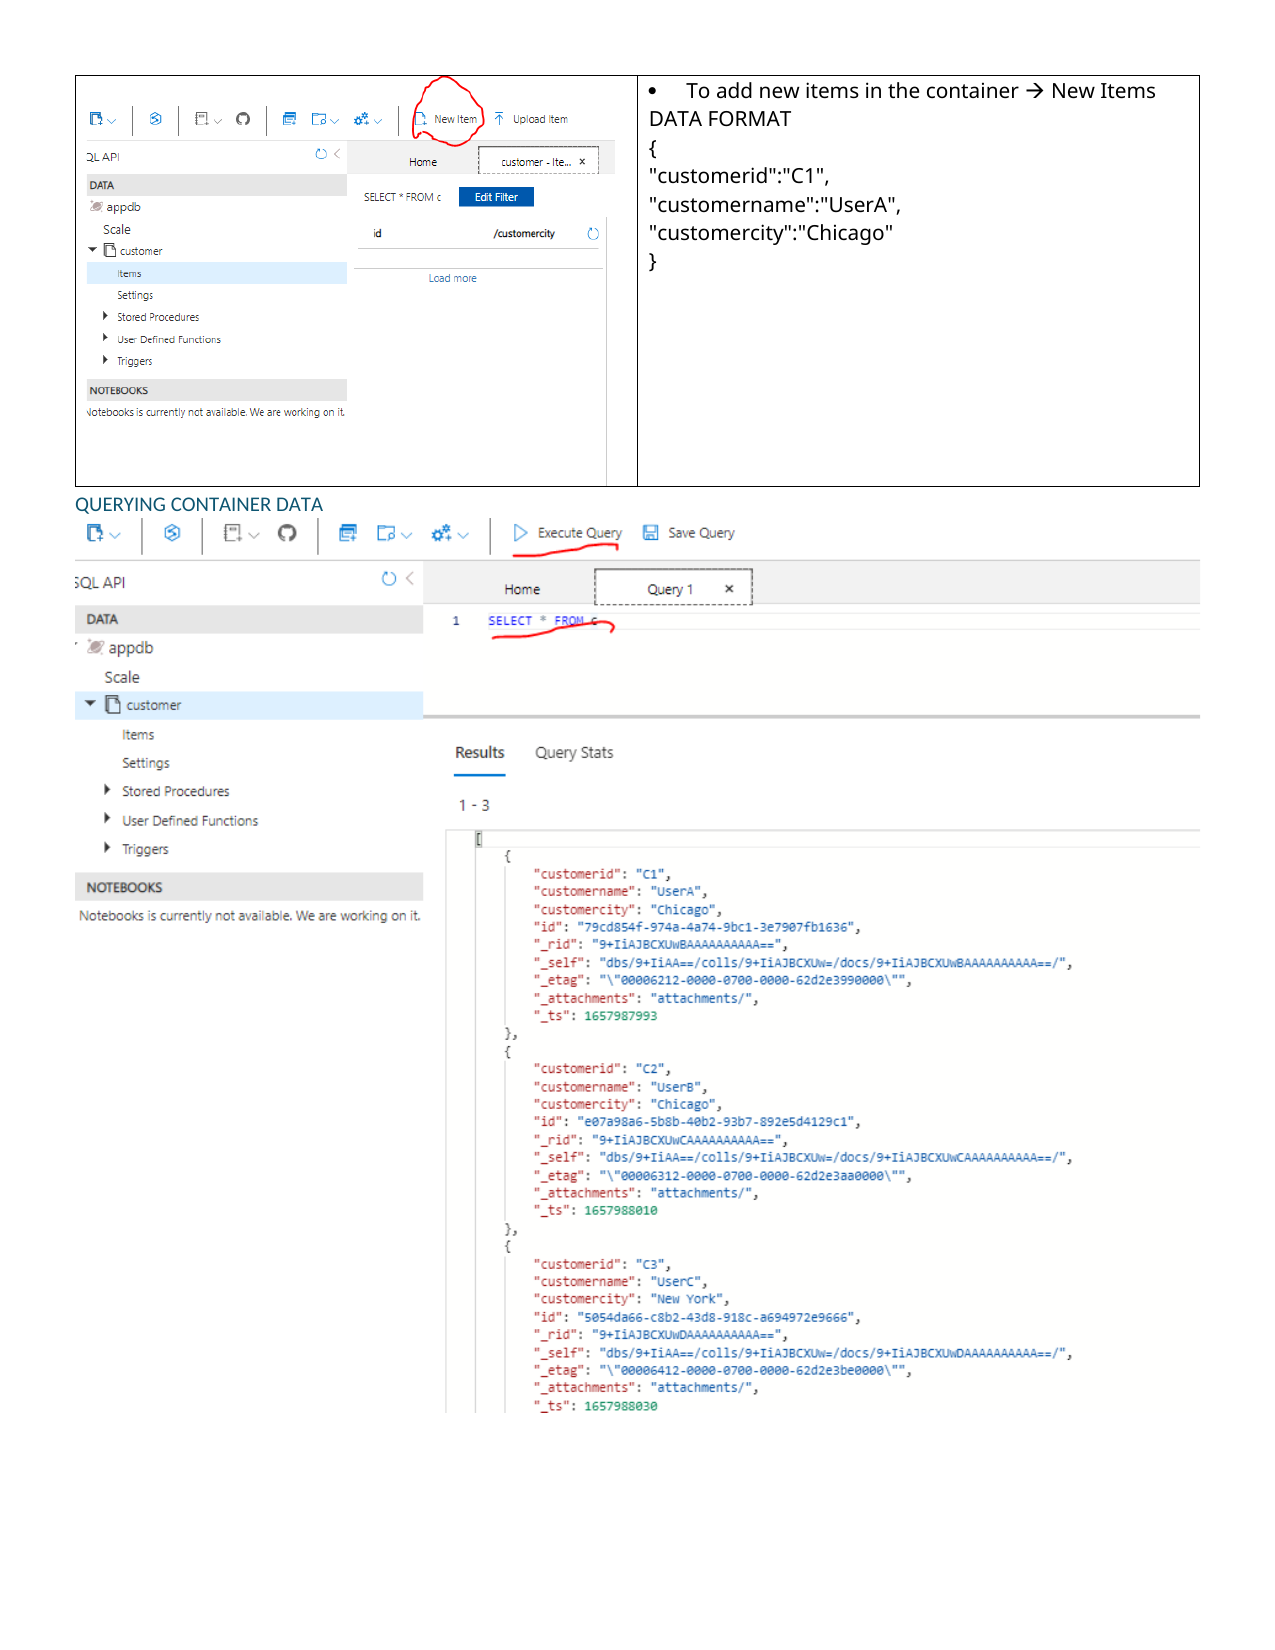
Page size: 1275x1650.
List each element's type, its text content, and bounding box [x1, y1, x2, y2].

subtitle QUERYING CONTAINER DATA [75, 491, 1200, 516]
table_header To add new items in the container New Items DATA FORMAT { "customerid":"C1", "customername":"UserA", "customercity":"Chicago" } [638, 76, 1199, 486]
table_header [76, 76, 86, 486]
picture [86, 76, 615, 486]
table_header [615, 76, 637, 486]
picture [75, 518, 1200, 1413]
